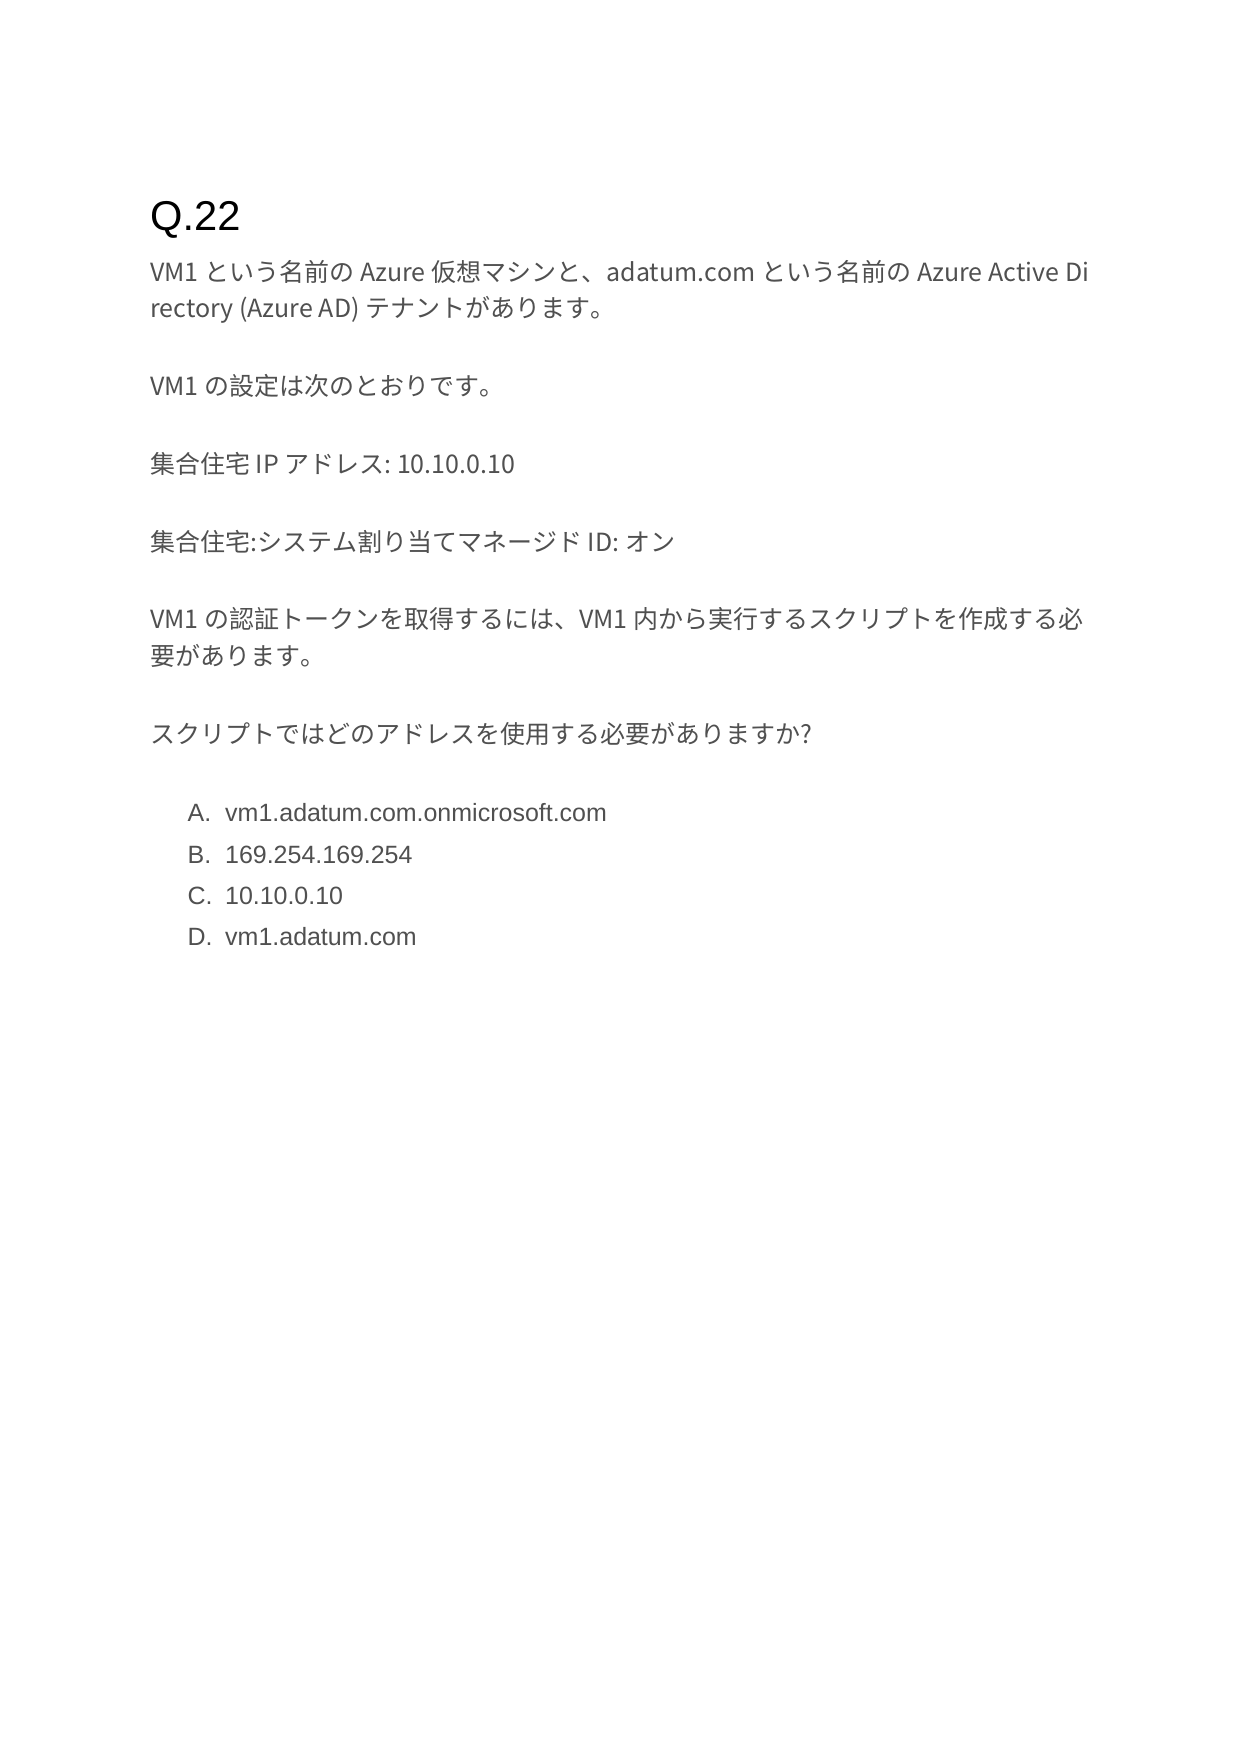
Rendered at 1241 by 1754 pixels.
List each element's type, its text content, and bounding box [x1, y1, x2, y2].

text VM1 の認証トークンを取得するには、VM1 内から実行するスクリプトを作成する必要があります。 [150, 600, 1090, 672]
text VM1 という名前の Azure 仮想マシンと、adatum.com という名前の Azure Active Directory (Azure AD) テナントがあります。 [150, 252, 1090, 324]
subtitle Q.22 [150, 192, 1090, 239]
list 169.254.169.254 [187, 833, 1090, 874]
text 集合住宅:システム割り当てマネージド ID: オン [150, 522, 1090, 558]
text 集合住宅 IP アドレス: 10.10.0.10 [150, 444, 1090, 480]
text VM1 の設定は次のとおりです。 [150, 366, 1090, 402]
list 10.10.0.10 [187, 874, 1090, 916]
text スクリプトではどのアドレスを使用する必要がありますか? [150, 714, 1090, 750]
list vm1.adatum.com.onmicrosoft.com [187, 792, 1090, 833]
list vm1.adatum.com [187, 916, 1090, 957]
